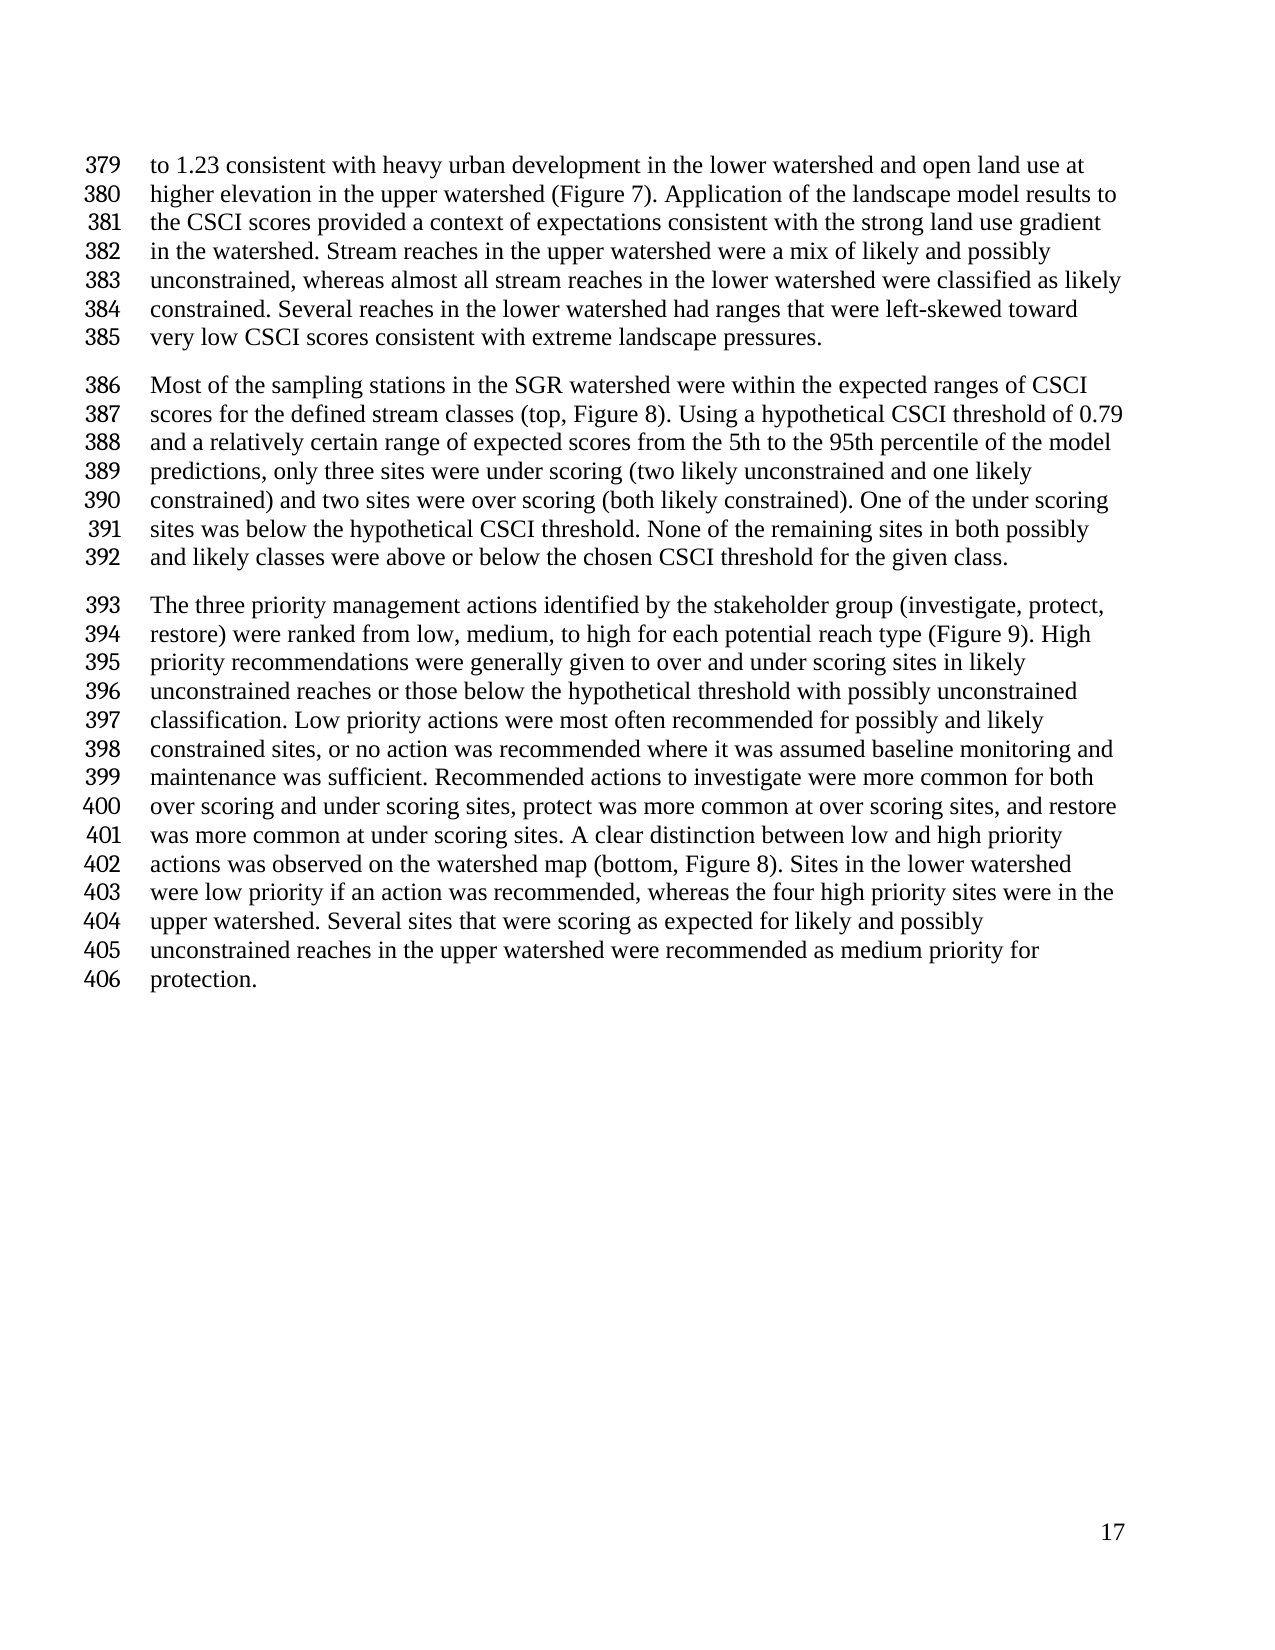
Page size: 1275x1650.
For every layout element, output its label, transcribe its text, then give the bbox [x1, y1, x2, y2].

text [150, 150, 1125, 351]
text The three priority management actions identified by the stakeholder group (investigate, protect, restore) were ranked from low, medium, to high for each potential reach type (Figure 9). High priority recommendations were generally given to over and under scoring sites in likely unconstrained reaches or those below the hypothetical threshold with possibly unconstrained classification. Low priority actions were most often recommended for possibly and likely constrained sites, or no action was recommended where it was assumed baseline monitoring and maintenance was sufficient. Recommended actions to investigate were more common for both over scoring and under scoring sites, protect was more common at over scoring sites, and restore was more common at under scoring sites. A clear distinction between low and high priority actions was observed on the watershed map (bottom, Figure 8). Sites in the lower watershed were low priority if an action was recommended, whereas the four high priority sites were in the upper watershed. Several sites that were scoring as expected for likely and possibly unconstrained reaches in the upper watershed were recommended as medium priority for protection. [150, 590, 1125, 992]
text Most of the sampling stations in the SGR watershed were within the expected ranges of CSCI scores for the defined stream classes (top, Figure 8). Using a hypothetical CSCI threshold of 0.79 and a relatively certain range of expected scores from the 5th to the 95th percentile of the model predictions, only three sites were under scoring (two likely unconstrained and one likely constrained) and two sites were over scoring (both likely constrained). One of the under scoring sites was below the hypothetical CSCI threshold. None of the remaining sites in both possibly and likely classes were above or below the chosen CSCI threshold for the given class. [150, 370, 1125, 571]
